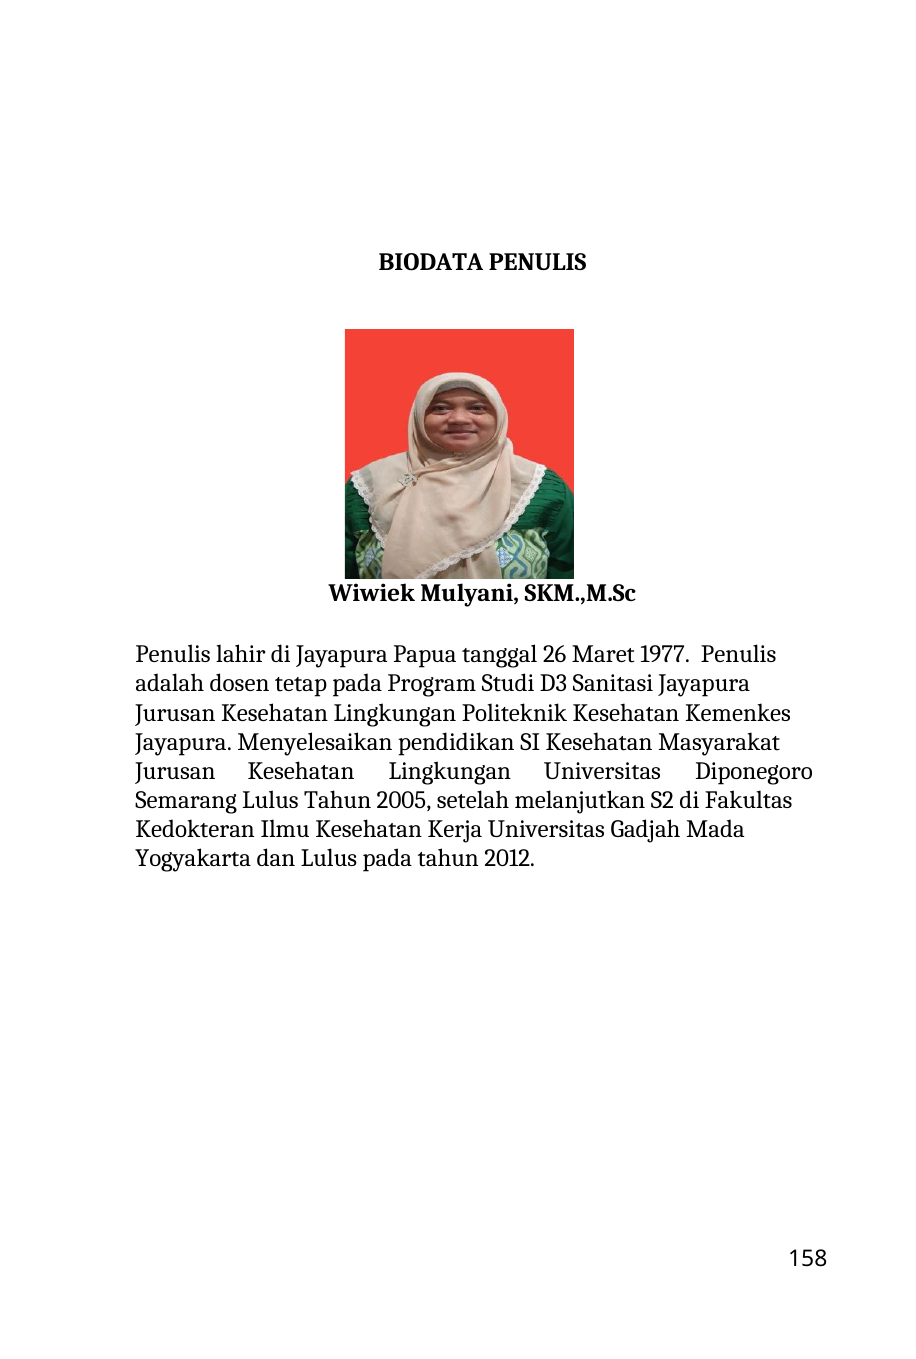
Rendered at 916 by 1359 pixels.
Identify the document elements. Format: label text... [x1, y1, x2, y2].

picture [344, 329, 574, 579]
text Penulis lahir di Jayapura Papua tanggal 26 Maret 1977. Penulis adalah dosen tetap pada Program Studi D3 Sanitasi Jayapura Jurusan Kesehatan Lingkungan Politeknik Kesehatan Kemenkes Jayapura. Menyelesaikan pendidikan SI Kesehatan Masyarakat Jurusan Kesehatan Lingkungan Universitas Diponegoro Semarang Lulus Tahun 2005, setelah melanjutkan S2 di Fakultas Kedokteran Ilmu Kesehatan Kerja Universitas Gadjah Mada Yogyakarta dan Lulus pada tahun 2012. [135, 639, 829, 873]
text BIODATA PENULIS [135, 247, 829, 276]
text Wiwiek Mulyani, SKM.,M.Sc [135, 578, 829, 608]
text 158 [135, 1243, 827, 1273]
